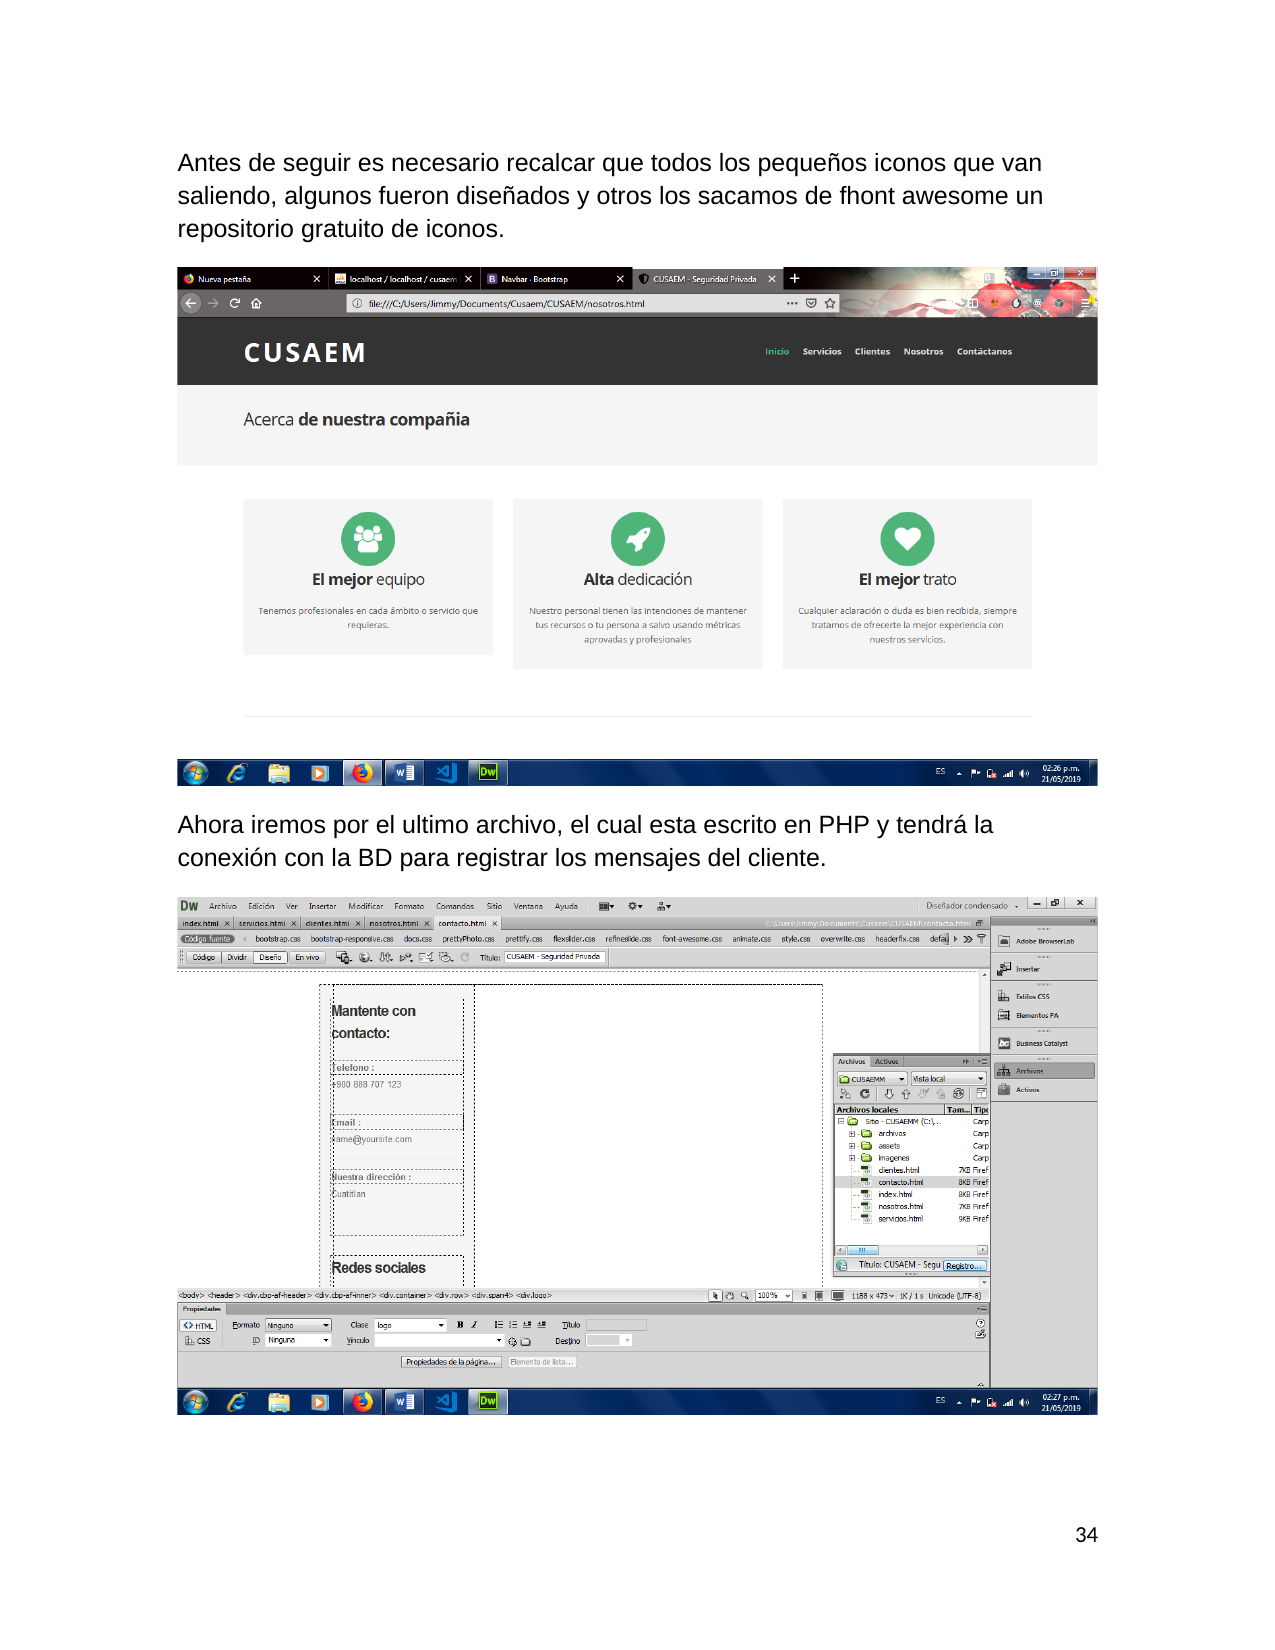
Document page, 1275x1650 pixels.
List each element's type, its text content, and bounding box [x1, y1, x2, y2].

text Antes de seguir es necesario recalcar que todos los pequeños iconos que van saliendo, algunos fueron diseñados y otros los sacamos de fhont awesome un repositorio gratuito de iconos. [177, 148, 1098, 242]
picture [177, 267, 1098, 786]
text Ahora iremos por el ultimo archivo, el cual esta escrito en PHP y tendrá la conexión con la BD para registrar los mensajes del cliente. [177, 810, 1098, 872]
picture [177, 897, 1098, 1415]
